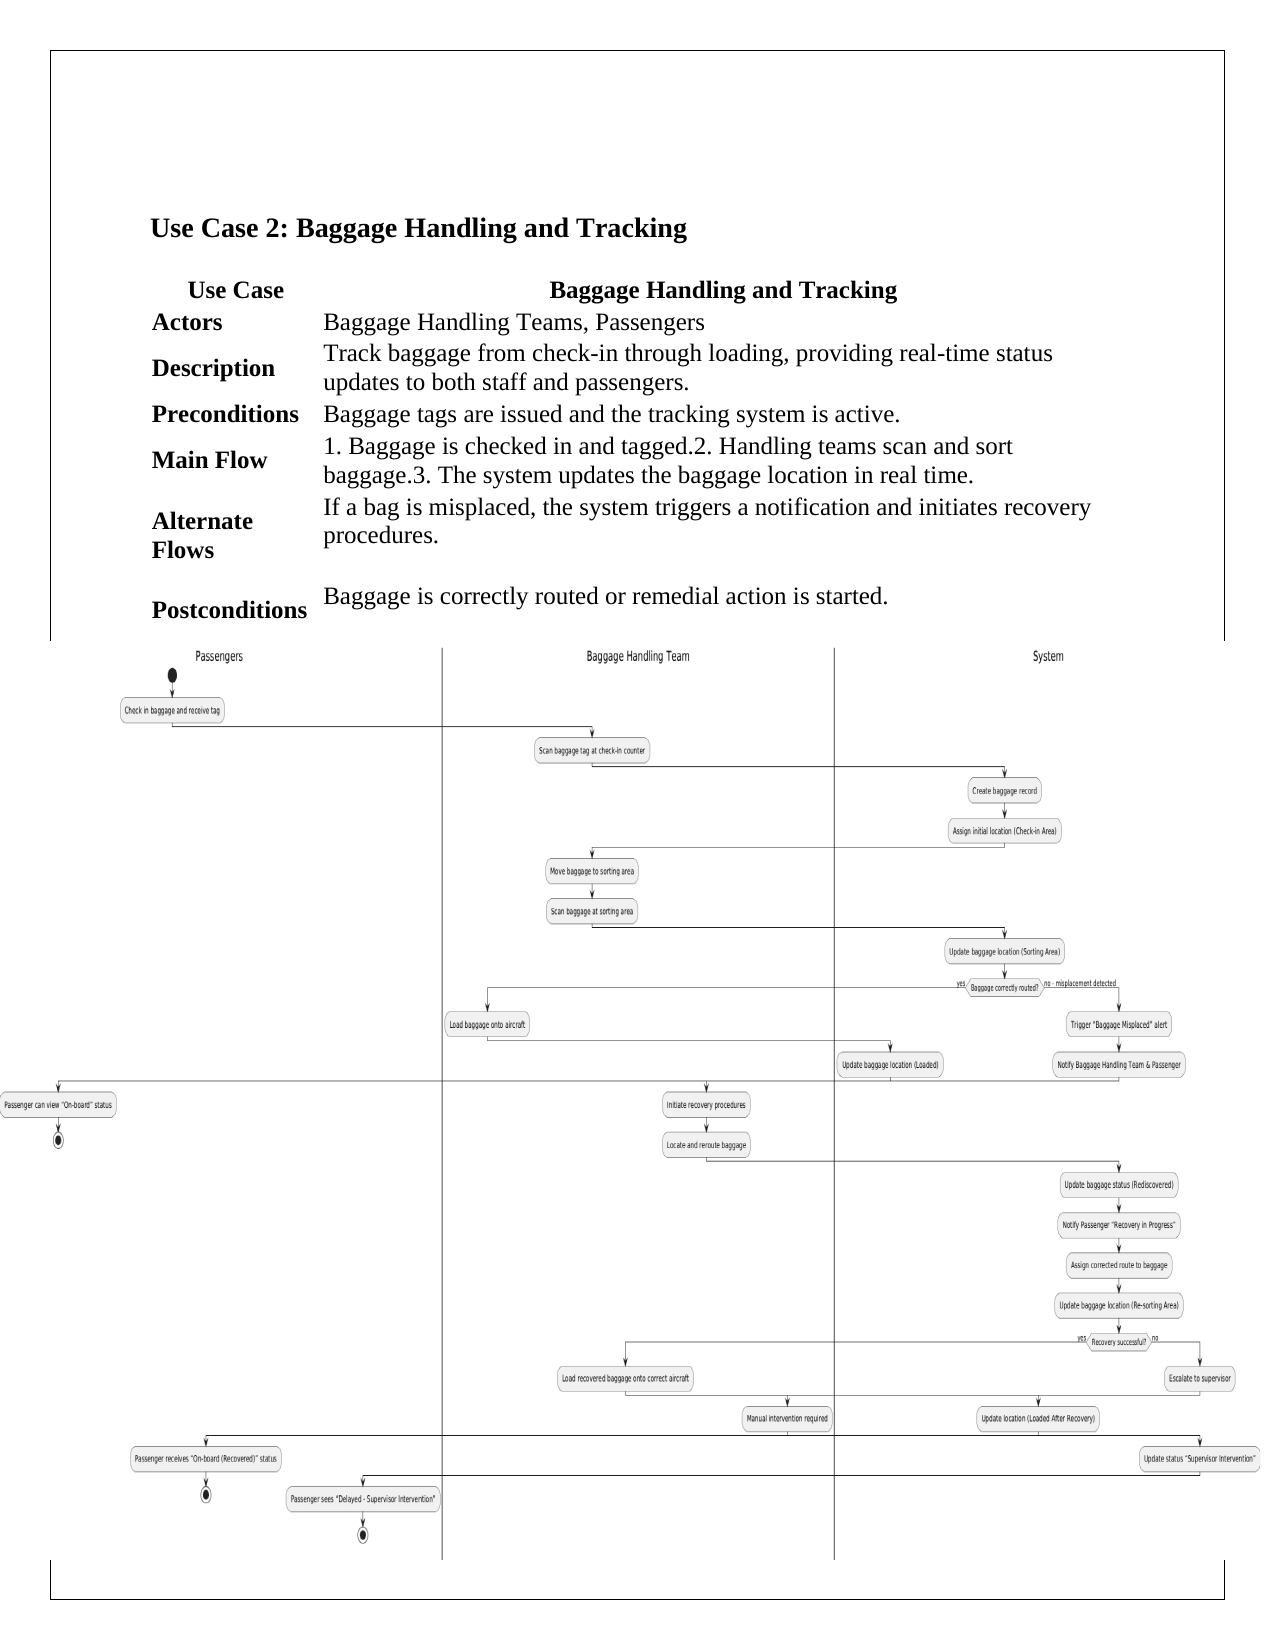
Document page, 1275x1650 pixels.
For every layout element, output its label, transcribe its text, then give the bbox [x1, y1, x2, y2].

table_cell Baggage Handling Teams, Passengers [321, 305, 1125, 337]
table_cell Track baggage from check-in through loading, providing real-time status updates to both staff and passengers. [321, 337, 1125, 397]
table_cell Baggage is correctly routed or remedial action is started. [321, 579, 1125, 640]
table_cell Preconditions [150, 398, 321, 429]
table_cell Baggage tags are issued and the tracking system is active. [321, 398, 1125, 429]
table_cell Postconditions [150, 579, 321, 640]
table_cell 1. Baggage is checked in and tagged.2. Handling teams scan and sort baggage.3. The system updates the baggage location in real time. [321, 429, 1125, 490]
picture [0, 641, 1260, 1560]
table_cell Alternate Flows [150, 490, 321, 579]
text Use Case 2: Baggage Handling and Tracking [150, 212, 1125, 244]
table_cell Actors [150, 305, 321, 337]
table_cell Description [150, 337, 321, 397]
table_header Baggage Handling and Tracking [321, 273, 1125, 305]
table_cell Main Flow [150, 429, 321, 490]
table_header Use Case [150, 273, 321, 305]
table_cell If a bag is misplaced, the system triggers a notification and initiates recovery procedures. [321, 490, 1125, 579]
